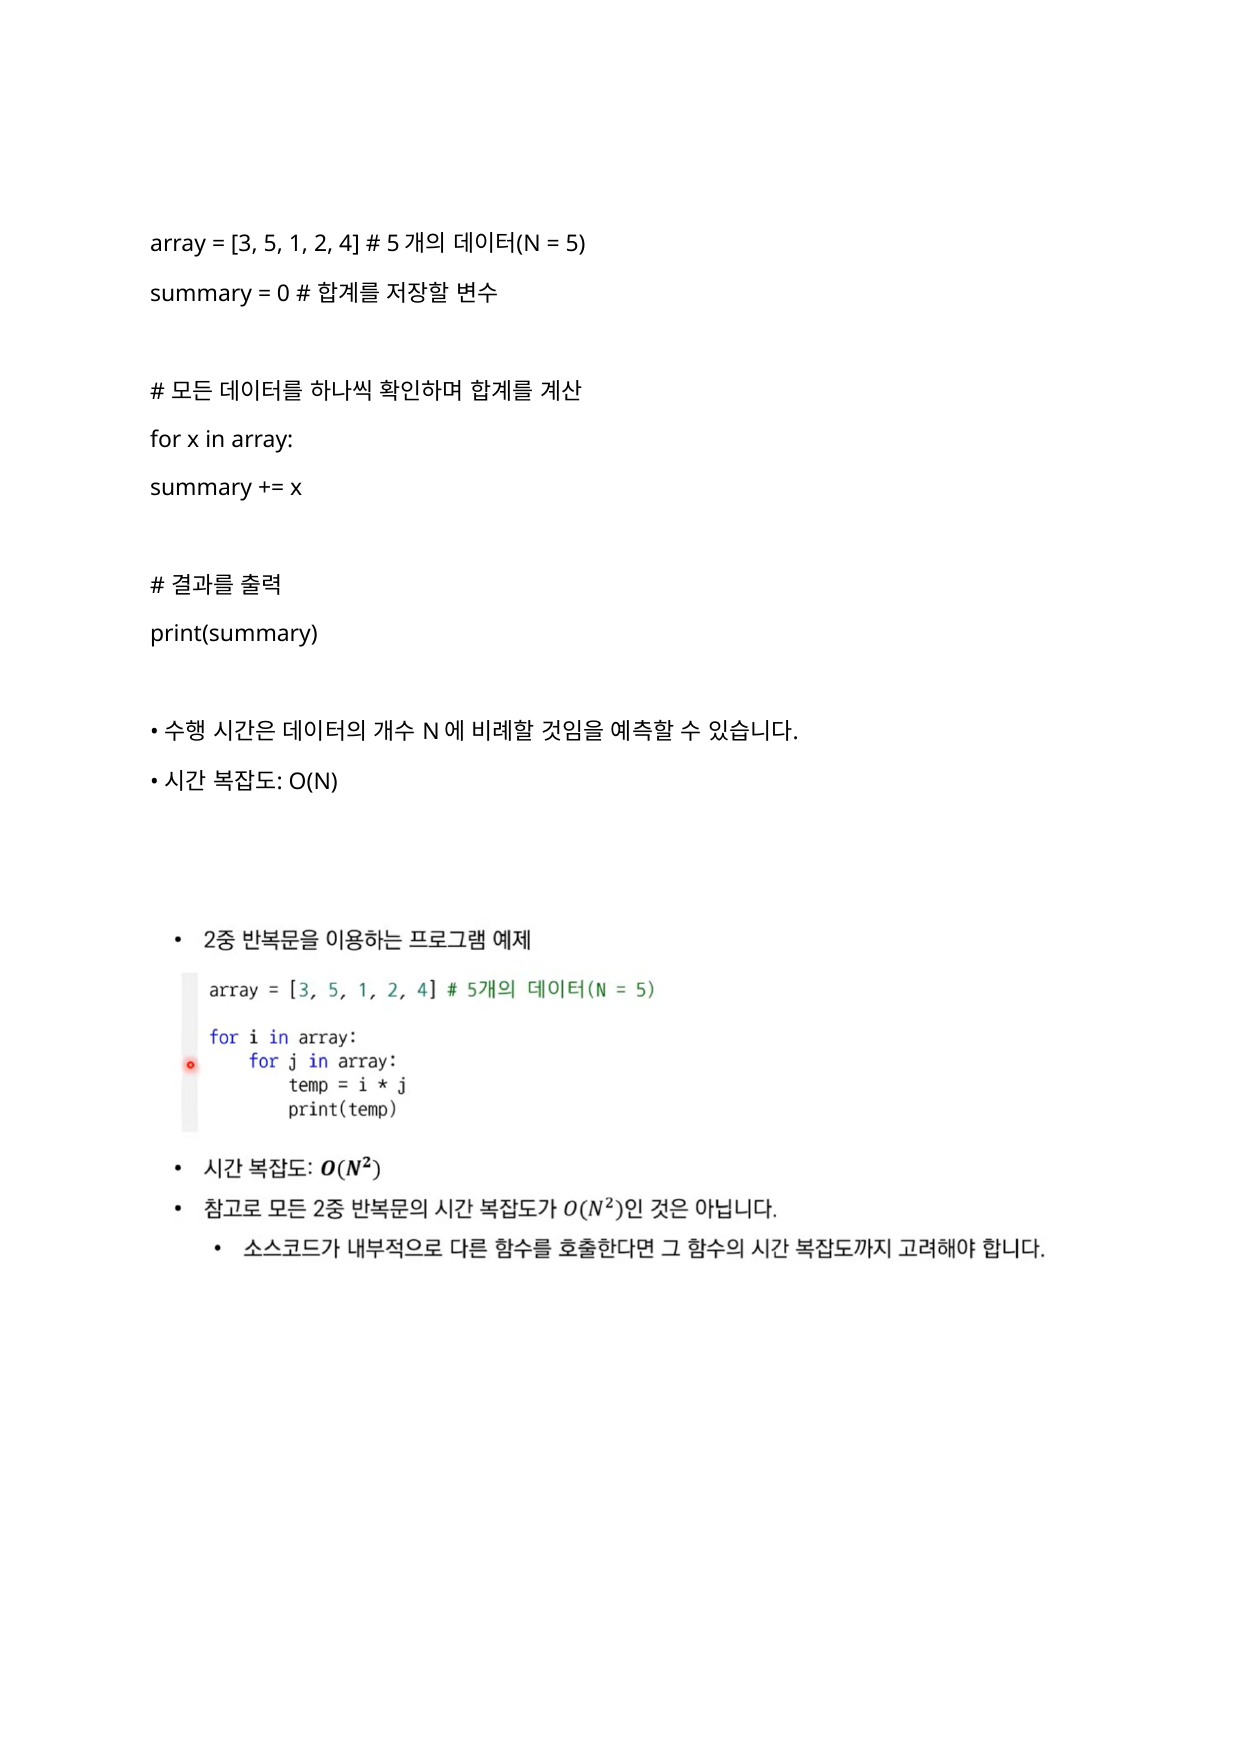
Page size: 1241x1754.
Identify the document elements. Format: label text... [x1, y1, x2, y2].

text • 수행 시간은 데이터의 개수 N에 비례할 것임을 예측할 수 있습니다. [150, 713, 1090, 746]
text print(summary) [150, 617, 1090, 648]
text summary += x [150, 471, 1090, 502]
text # 결과를 출력 [150, 567, 1090, 600]
text summary = 0 # 합계를 저장할 변수 [150, 275, 1090, 308]
text array = [3, 5, 1, 2, 4] # 5개의 데이터(N = 5) [150, 225, 1090, 258]
picture [150, 908, 1091, 1303]
text • 시간 복잡도: O(N) [150, 763, 1090, 796]
text # 모든 데이터를 하나씩 확인하며 합계를 계산 [150, 373, 1090, 406]
text for x in array: [150, 423, 1090, 454]
